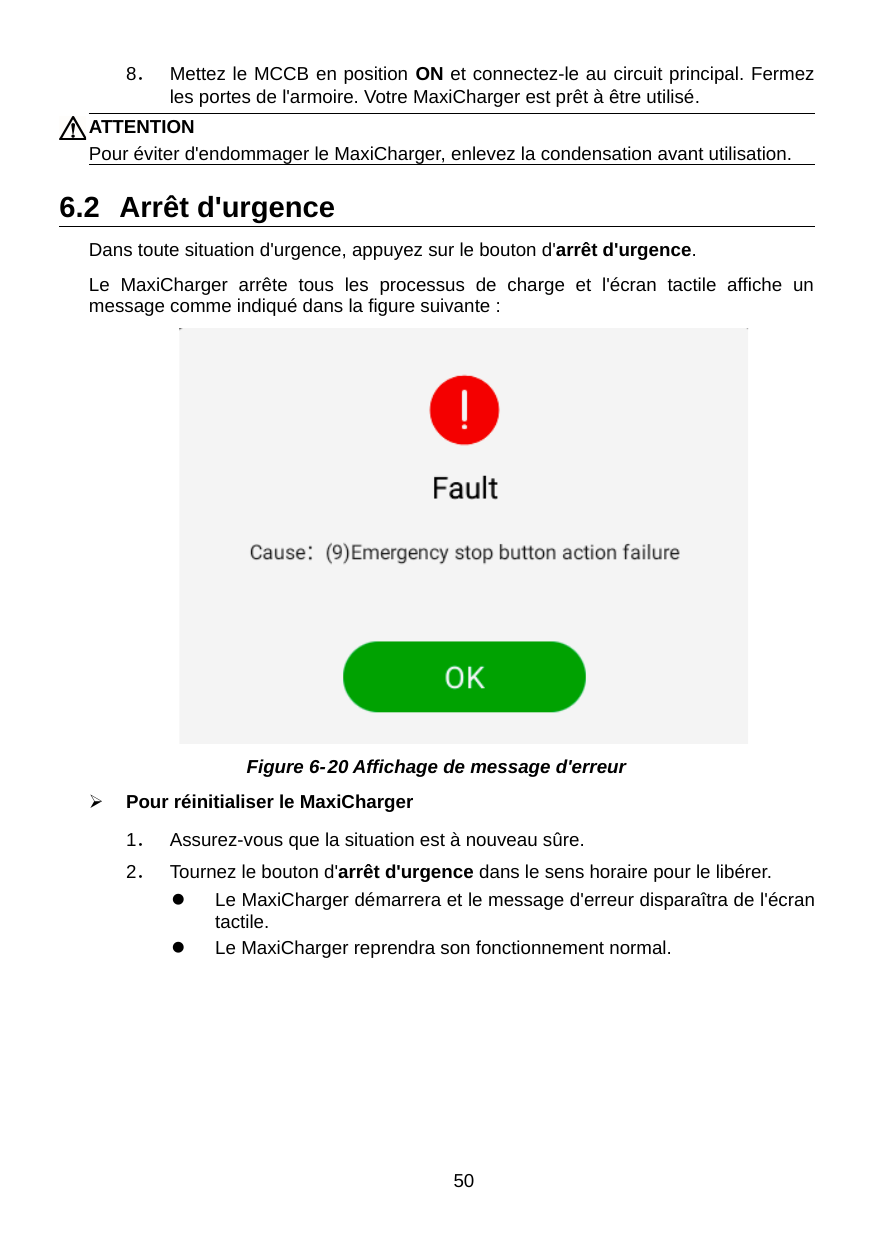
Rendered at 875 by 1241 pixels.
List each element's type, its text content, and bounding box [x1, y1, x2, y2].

text Dans toute situation d'urgence, appuyez sur le bouton d'arrêt d'urgence. [89, 239, 815, 261]
text Le MaxiCharger arrête tous les processus de charge et l'écran tactile affiche un message comme indiqué dans la figure suivante : [89, 273, 815, 316]
text Pour réinitialiser le MaxiCharger [89, 790, 815, 812]
text Tournez le bouton d'arrêt d'urgence dans le sens horaire pour le libérer. [126, 857, 815, 884]
picture [179, 328, 749, 744]
text Mettez le MCCB en position ON et connectez-le au circuit principal. Fermez les portes de l'armoire. Votre MaxiCharger est prêt à être utilisé. [126, 59, 815, 108]
list Assurez-vous que la situation est à nouveau sûre. [126, 824, 815, 852]
text Pour éviter d'endommager le MaxiCharger, enlevez la condensation avant utilisation. [89, 142, 815, 164]
text ATTENTION [89, 114, 815, 137]
list Le MaxiCharger reprendra son fonctionnement normal. [171, 937, 815, 959]
list Le MaxiCharger démarrera et le message d'erreur disparaîtra de l'écran tactile. [171, 889, 815, 932]
subtitle Arrêt d'urgence [59, 190, 815, 226]
picture [59, 116, 87, 140]
